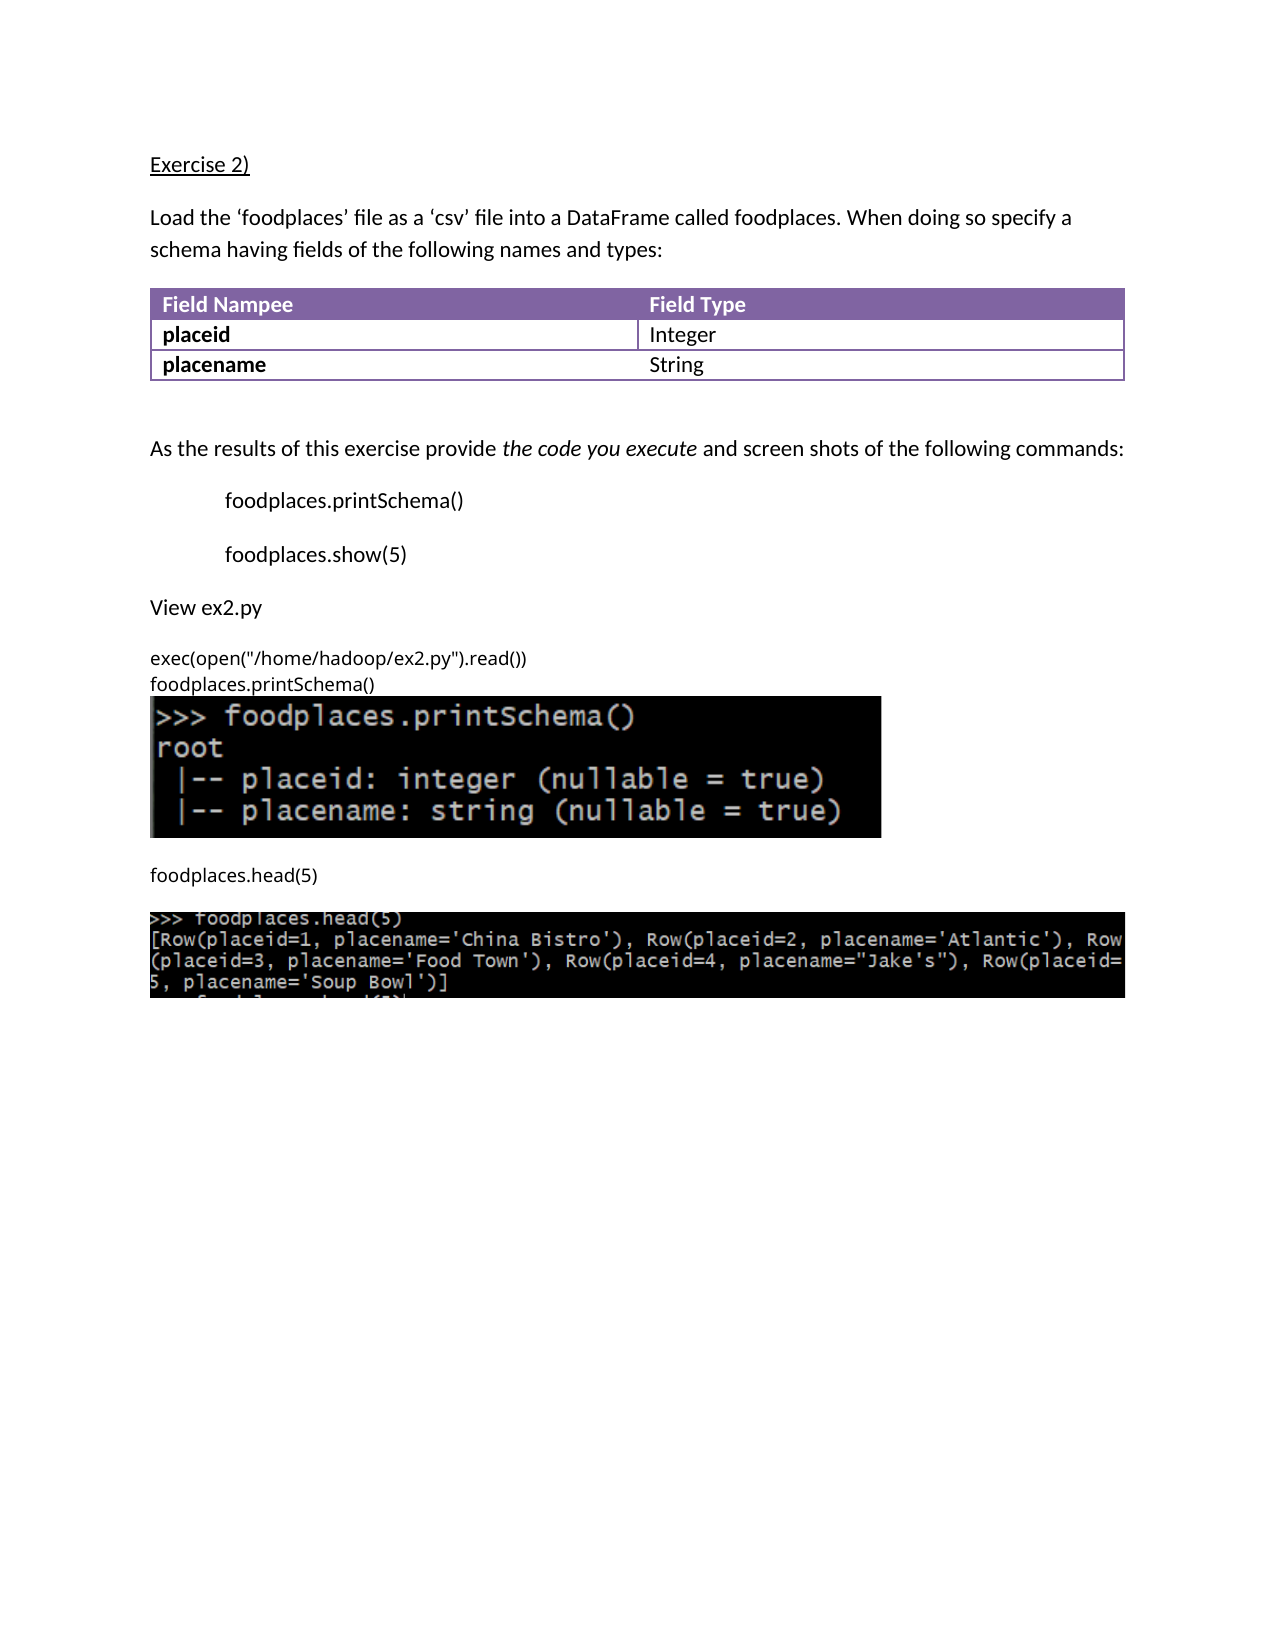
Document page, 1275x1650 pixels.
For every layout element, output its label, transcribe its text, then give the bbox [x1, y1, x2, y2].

text Exercise 2) [150, 150, 1125, 178]
picture [150, 696, 882, 838]
text foodplaces.printSchema() [150, 671, 1125, 697]
picture [150, 912, 1125, 998]
table_header Field Nampee [152, 290, 638, 318]
text foodplaces.printSchema() [150, 487, 1125, 515]
text View ex2.py [150, 593, 1125, 621]
table_cell String [638, 351, 1123, 378]
table_header Field Type [638, 290, 1123, 318]
text foodplaces.show(5) [150, 540, 1125, 568]
text foodplaces.head(5) [150, 862, 1125, 888]
table_cell placeid [152, 320, 637, 348]
text exec(open("/home/hadoop/ex2.py").read()) [150, 646, 1125, 671]
table_cell placename [152, 351, 638, 378]
text Load the ‘foodplaces’ file as a ‘csv’ file into a DataFrame called foodplaces. When doing so specify a schema having fields of the following names and types: [150, 203, 1125, 263]
table_cell Integer [639, 320, 1123, 348]
text As the results of this exercise provide the code you execute and screen shots of the following commands: [150, 434, 1125, 462]
